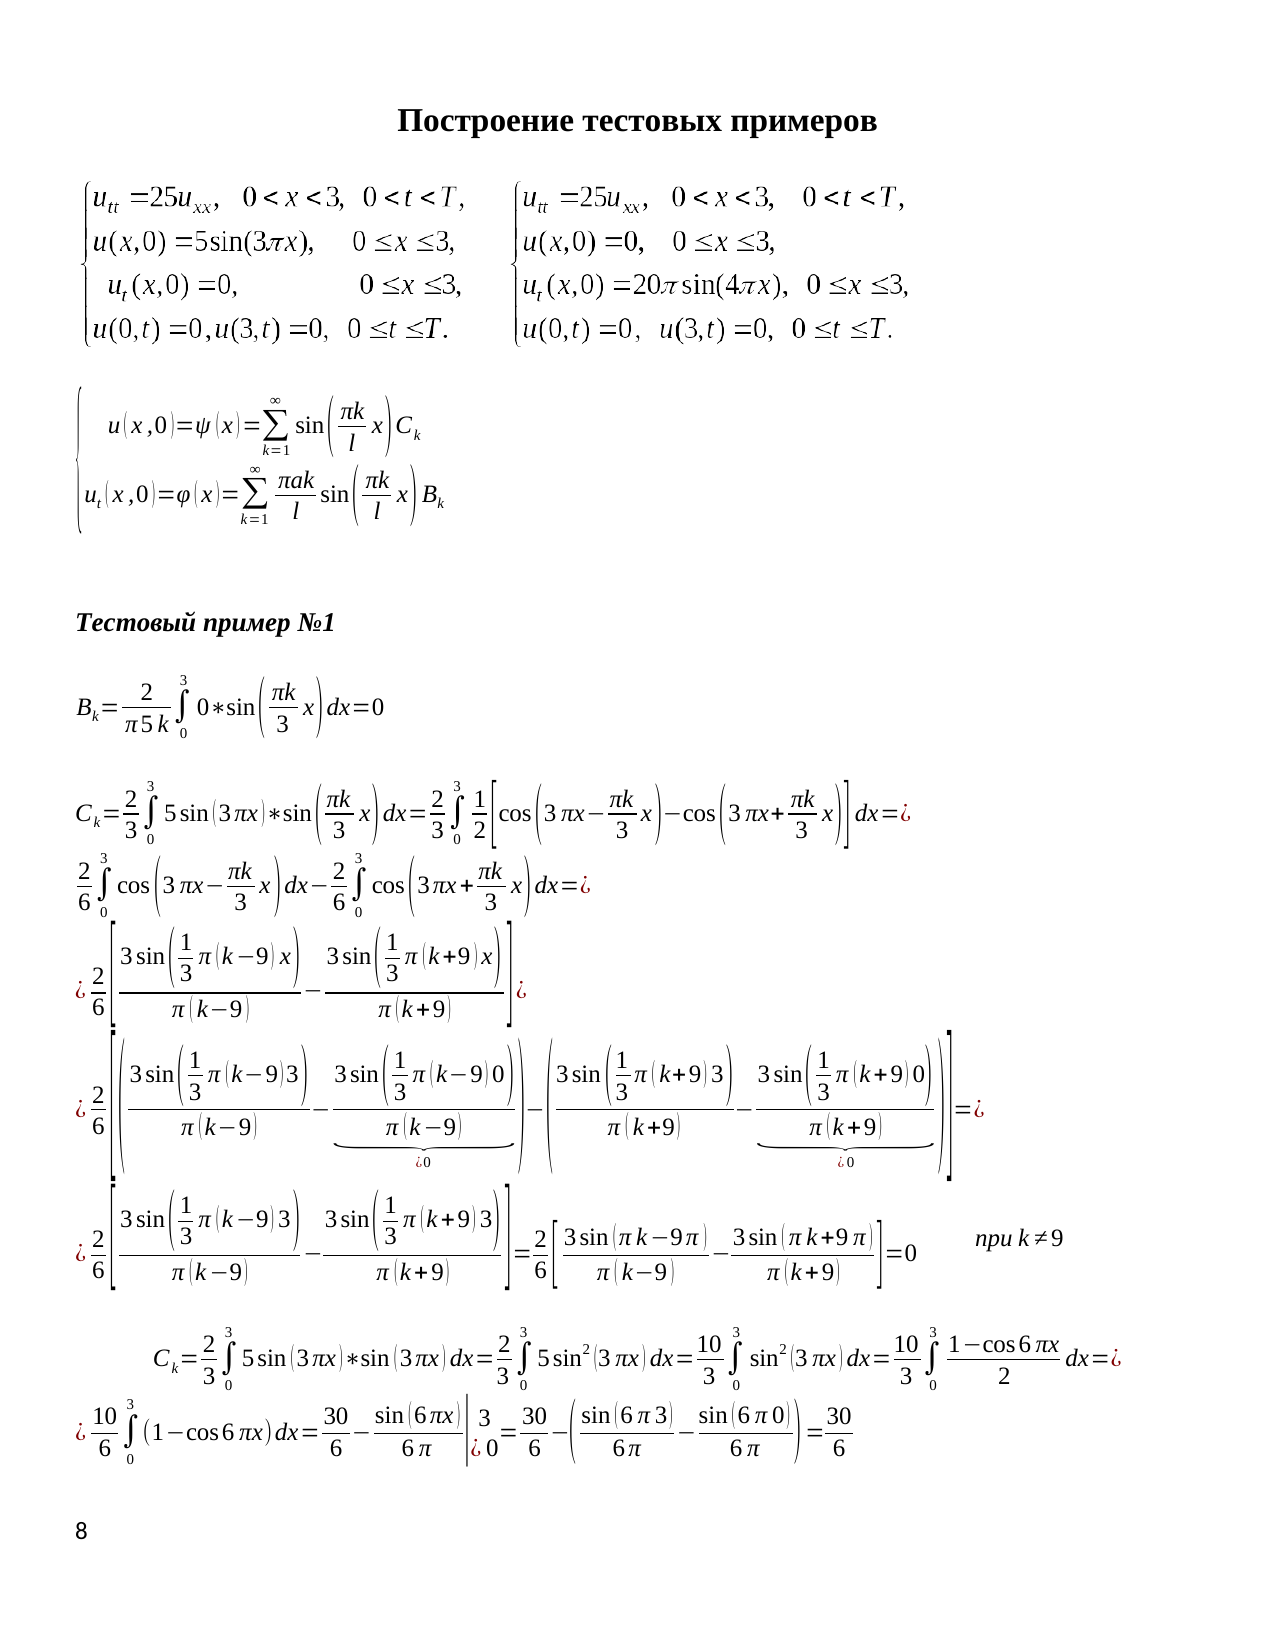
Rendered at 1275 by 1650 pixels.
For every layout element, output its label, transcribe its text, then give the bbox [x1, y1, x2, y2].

subtitle Построение тестовых примеров [75, 100, 1200, 138]
subtitle Тестовый пример №1 [75, 606, 1200, 637]
text при [75, 1183, 1200, 1292]
